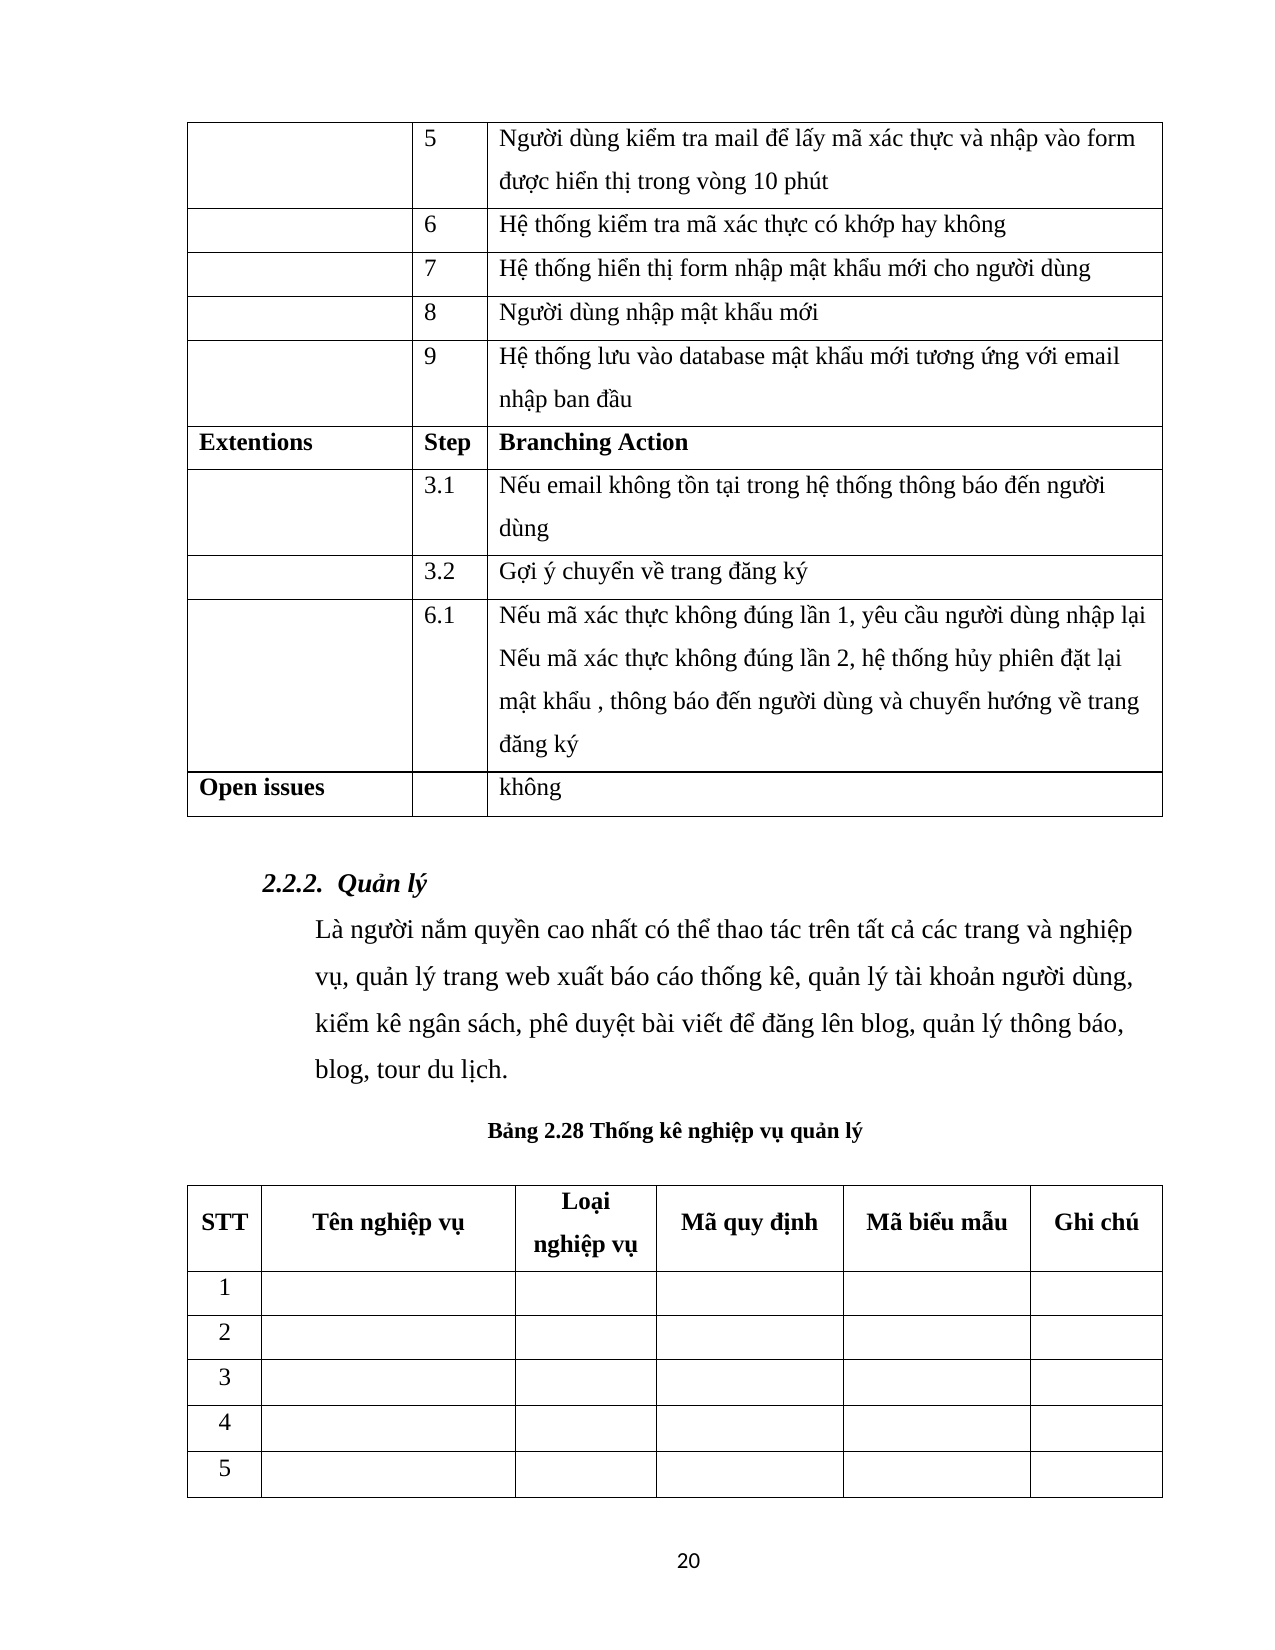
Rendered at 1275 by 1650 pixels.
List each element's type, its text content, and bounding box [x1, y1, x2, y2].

table_cell 1 [188, 1272, 261, 1315]
table_cell 5 [188, 1452, 261, 1497]
table_header Mã quy định [657, 1186, 843, 1271]
table_cell [844, 1452, 1030, 1497]
table_cell không [488, 773, 1162, 816]
table_cell 4 [188, 1406, 261, 1451]
table_cell [188, 556, 412, 599]
table_cell Branching Action [488, 427, 1162, 469]
table_cell Open issues [188, 773, 412, 816]
table_cell [188, 297, 412, 340]
table_cell 8 [413, 297, 487, 340]
table_cell [657, 1406, 843, 1451]
table_cell [1031, 1316, 1162, 1359]
table_cell [516, 1452, 656, 1497]
table_cell 6 [413, 209, 487, 252]
table_cell [413, 773, 487, 816]
table_cell Hệ thống lưu vào database mật khẩu mới tương ứng với email nhập ban đầu [488, 341, 1162, 426]
table_cell [262, 1406, 515, 1451]
subtitle Bảng 2.28 Thống kê nghiệp vụ quản lý [187, 1117, 1162, 1143]
table_cell [1031, 1272, 1162, 1315]
table_cell 9 [413, 341, 487, 426]
table_cell [516, 1316, 656, 1359]
table_cell 2 [188, 1316, 261, 1359]
table_cell [262, 1316, 515, 1359]
table_cell 6.1 [413, 600, 487, 771]
table_cell [188, 209, 412, 252]
list Quản lý [262, 867, 1162, 898]
table_cell Hệ thống hiển thị form nhập mật khẩu mới cho người dùng [488, 253, 1162, 296]
list Là người nắm quyền cao nhất có thể thao tác trên tất cả các trang và nghiệp vụ, quản lý trang web xuất báo cáo thống kê, quản lý tài khoản người dùng, kiểm kê ngân sách, phê duyệt bài viết để đăng lên blog, quản lý thông báo, blog, tour du lịch. [315, 913, 1162, 1084]
table_cell 7 [413, 253, 487, 296]
table_cell [188, 600, 412, 771]
table_header Ghi chú [1031, 1186, 1162, 1271]
table_cell [516, 1406, 656, 1451]
table_cell Nếu email không tồn tại trong hệ thống thông báo đến người dùng [488, 470, 1162, 555]
table_cell [1031, 1406, 1162, 1451]
table_cell [657, 1452, 843, 1497]
table_cell [262, 1272, 515, 1315]
table_cell [516, 1272, 656, 1315]
table_cell 3 [188, 1360, 261, 1405]
table_cell [262, 1360, 515, 1405]
table_cell 3.2 [413, 556, 487, 599]
table_cell [1031, 1360, 1162, 1405]
table_cell [188, 253, 412, 296]
table_cell [844, 1360, 1030, 1405]
table_cell [844, 1272, 1030, 1315]
table_cell [262, 1452, 515, 1497]
table_cell [1031, 1452, 1162, 1497]
table_cell [844, 1316, 1030, 1359]
table_cell [188, 123, 412, 208]
table_cell 3.1 [413, 470, 487, 555]
table_cell Step [413, 427, 487, 469]
table_header Loại nghiệp vụ [516, 1186, 656, 1271]
table_cell [188, 341, 412, 426]
table_cell [657, 1360, 843, 1405]
table_cell Người dùng nhập mật khẩu mới [488, 297, 1162, 340]
table_header STT [188, 1186, 261, 1271]
table_cell Nếu mã xác thực không đúng lần 1, yêu cầu người dùng nhập lại Nếu mã xác thực không đúng lần 2, hệ thống hủy phiên đặt lại mật khẩu , thông báo đến người dùng và chuyển hướng về trang đăng ký [488, 600, 1162, 771]
table_cell [516, 1360, 656, 1405]
table_cell 5 [413, 123, 487, 208]
table_cell [188, 470, 412, 555]
table_cell [657, 1272, 843, 1315]
table_cell Hệ thống kiểm tra mã xác thực có khớp hay không [488, 209, 1162, 252]
table_cell [657, 1316, 843, 1359]
table_cell [844, 1406, 1030, 1451]
table_cell Người dùng kiểm tra mail để lấy mã xác thực và nhập vào form được hiển thị trong vòng 10 phút [488, 123, 1162, 208]
table_cell Extentions [188, 427, 412, 469]
table_cell Gợi ý chuyển về trang đăng ký [488, 556, 1162, 599]
table_header Mã biểu mẫu [844, 1186, 1030, 1271]
table_header Tên nghiệp vụ [262, 1186, 515, 1271]
